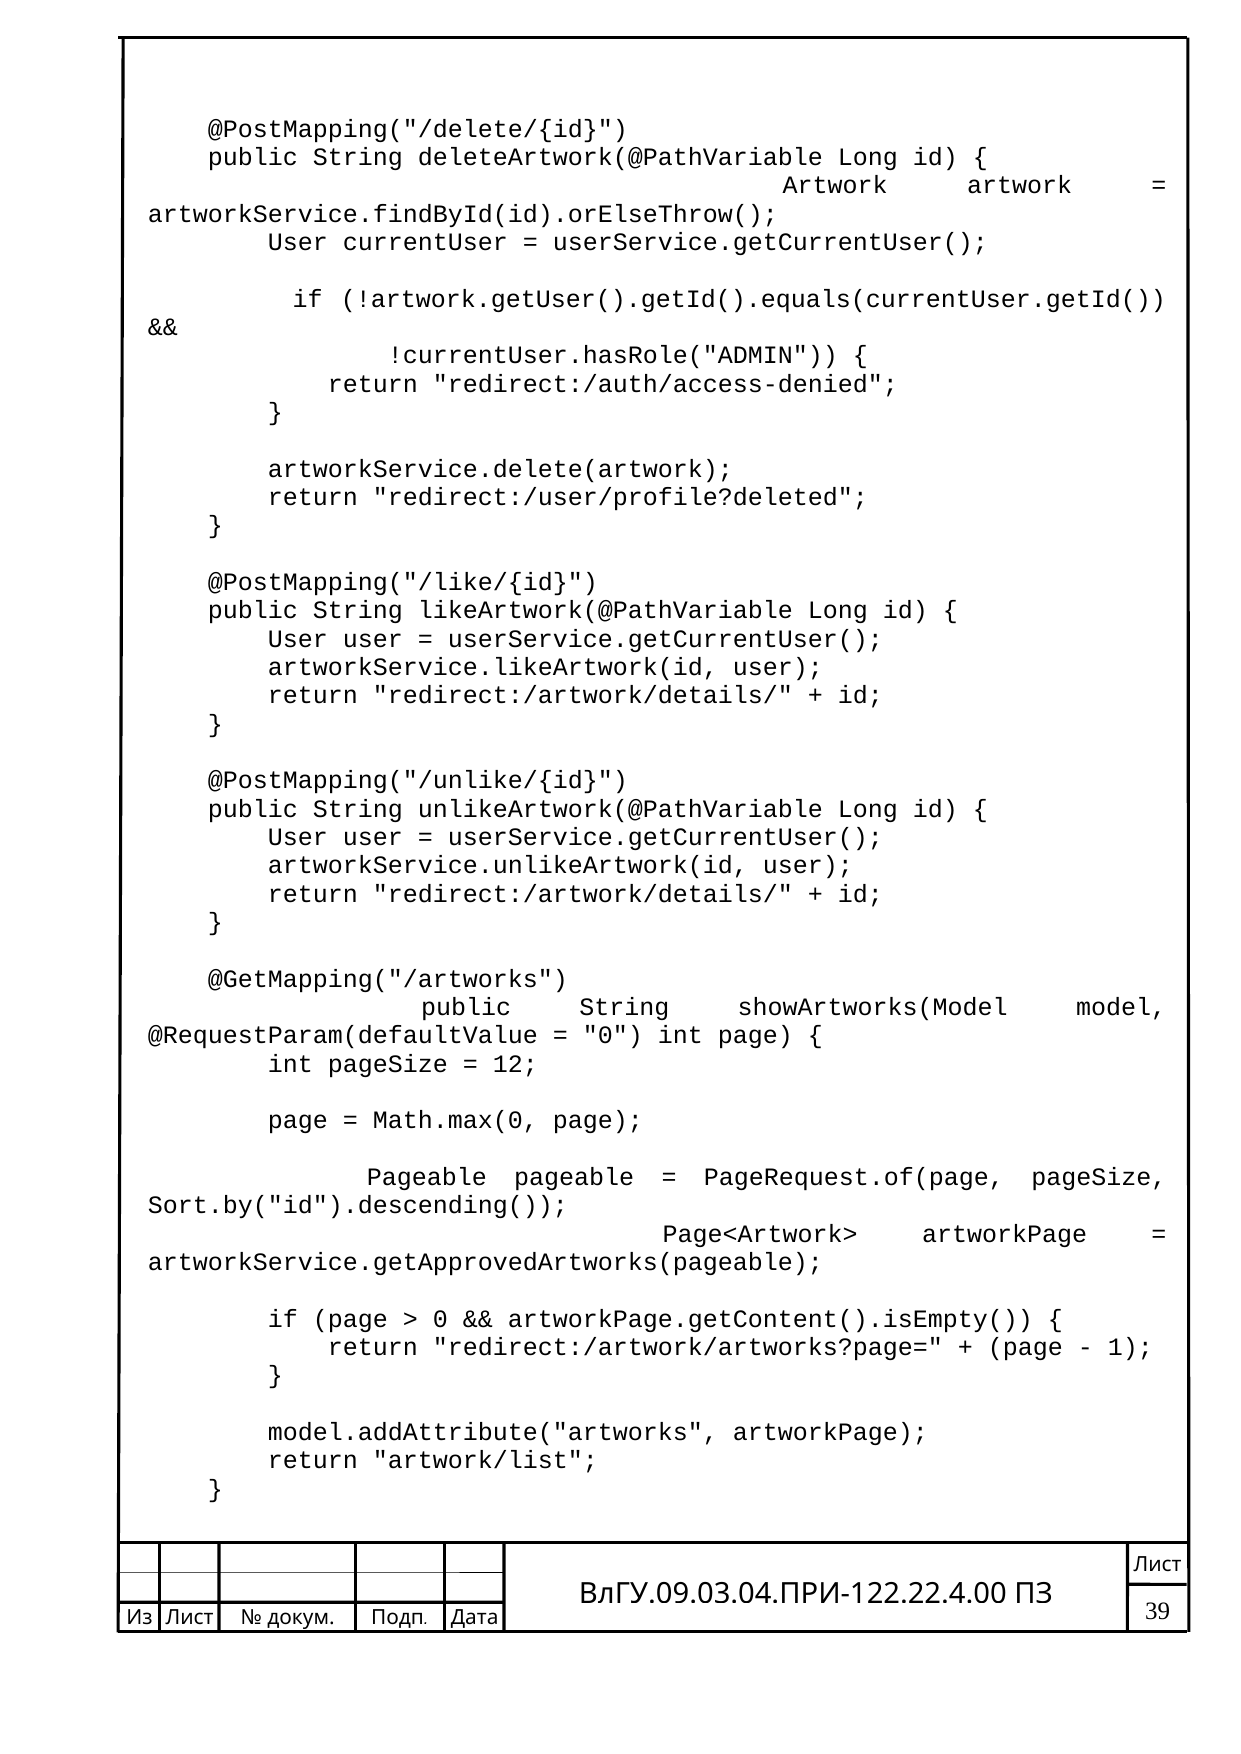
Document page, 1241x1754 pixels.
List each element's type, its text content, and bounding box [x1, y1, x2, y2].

text public String unlikeArtwork(@PathVariable Long id) { [148, 796, 1167, 824]
text !currentUser.hasRole("ADMIN")) { [148, 343, 1167, 371]
text } [148, 513, 1167, 541]
text @GetMapping("/artworks") [148, 966, 1167, 994]
text return "artwork/list"; [148, 1448, 1167, 1476]
text artworkService.unlikeArtwork(id, user); [148, 853, 1167, 881]
text } [148, 909, 1167, 938]
text Artwork artwork = artworkService.findById(id).orElseThrow(); [148, 173, 1167, 229]
text } [148, 399, 1167, 428]
text @PostMapping("/unlike/{id}") [148, 768, 1167, 796]
text } [148, 711, 1167, 739]
text } [148, 1476, 1167, 1504]
text public String likeArtwork(@PathVariable Long id) { [148, 598, 1167, 626]
text Pageable pageable = PageRequest.of(page, pageSize, Sort.by("id").descending()); [148, 1164, 1167, 1221]
text artworkService.delete(artwork); [148, 456, 1167, 484]
text User currentUser = userService.getCurrentUser(); [148, 229, 1167, 258]
text return "redirect:/artwork/artworks?page=" + (page - 1); [148, 1334, 1167, 1363]
text return "redirect:/auth/access-denied"; [148, 371, 1167, 399]
text return "redirect:/artwork/details/" + id; [148, 881, 1167, 909]
text public String deleteArtwork(@PathVariable Long id) { [148, 144, 1167, 173]
text int pageSize = 12; [148, 1051, 1167, 1079]
text public String showArtworks(Model model, @RequestParam(defaultValue = "0") int page) { [148, 994, 1167, 1051]
text return "redirect:/user/profile?deleted"; [148, 484, 1167, 513]
text if (page > 0 && artworkPage.getContent().isEmpty()) { [148, 1306, 1167, 1334]
text User user = userService.getCurrentUser(); [148, 824, 1167, 853]
text if (!artwork.getUser().getId().equals(currentUser.getId()) && [148, 286, 1167, 343]
text @PostMapping("/delete/{id}") [148, 116, 1167, 144]
text Page<Artwork> artworkPage = artworkService.getApprovedArtworks(pageable); [148, 1221, 1167, 1278]
text User user = userService.getCurrentUser(); [148, 626, 1167, 654]
text } [148, 1363, 1167, 1391]
text page = Math.max(0, page); [148, 1108, 1167, 1136]
text @PostMapping("/like/{id}") [148, 569, 1167, 598]
text model.addAttribute("artworks", artworkPage); [148, 1419, 1167, 1448]
text return "redirect:/artwork/details/" + id; [148, 683, 1167, 711]
text artworkService.likeArtwork(id, user); [148, 654, 1167, 683]
